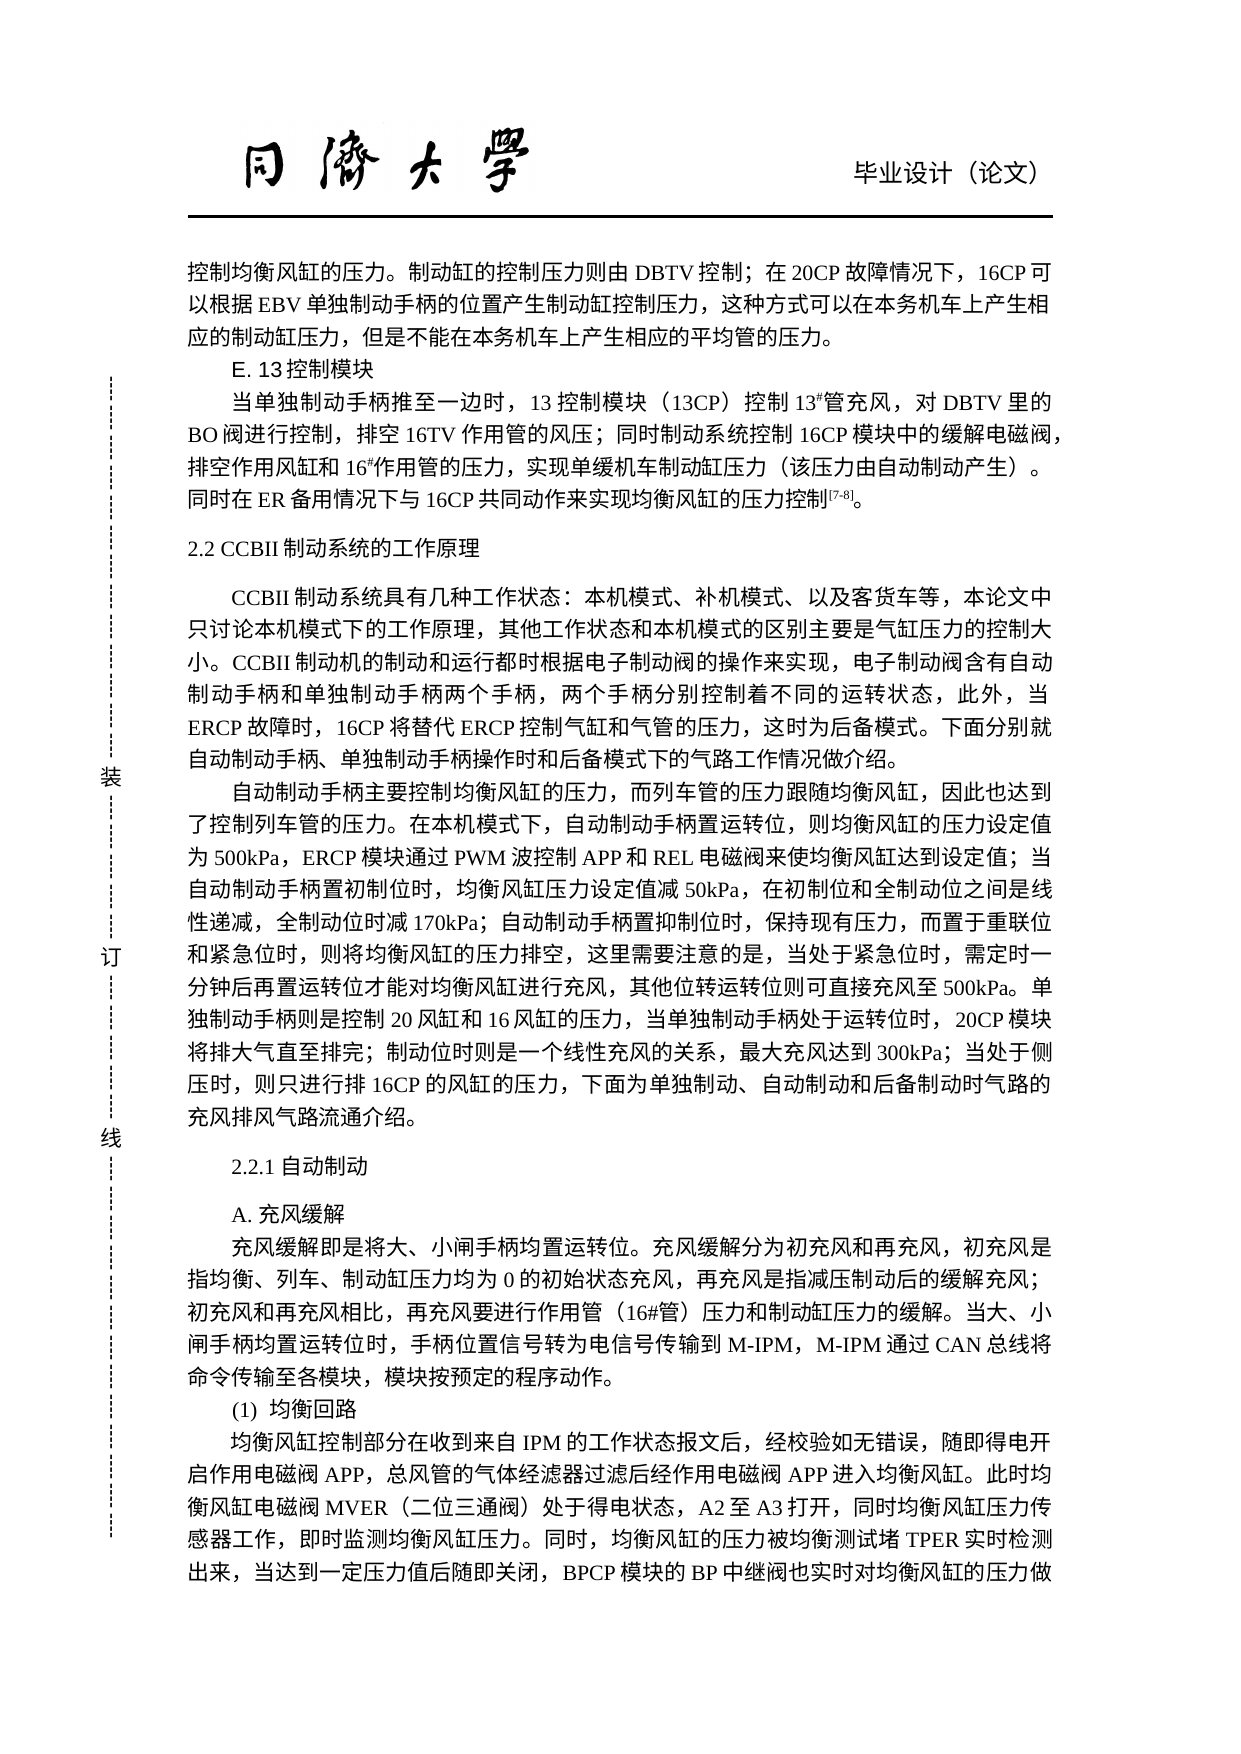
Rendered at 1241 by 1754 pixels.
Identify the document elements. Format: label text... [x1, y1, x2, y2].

text 当单独制动手柄推至一边时，13控制模块（13CP）控制13#管充风，对DBTV里的BO阀进行控制，排空16TV作用管的风压；同时制动系统控制16CP模块中的缓解电磁阀，排空作用风缸和16#作用管的压力，实现单缓机车制动缸压力（该压力由自动制动产生）。同时在ER备用情况下与16CP共同动作来实现均衡风缸的压力控制[7-8]。 [187, 384, 1053, 514]
subtitle 2.2 CCBII制动系统的工作原理 [187, 531, 1053, 563]
list E. 13控制模块 [187, 352, 1053, 384]
text CCBII制动系统具有几种工作状态：本机模式、补机模式、以及客货车等，本论文中只讨论本机模式下的工作原理，其他工作状态和本机模式的区别主要是气缸压力的控制大小。CCBII制动机的制动和运行都时根据电子制动阀的操作来实现，电子制动阀含有自动制动手柄和单独制动手柄两个手柄，两个手柄分别控制着不同的运转状态，此外，当ERCP故障时，16CP将替代ERCP控制气缸和气管的压力，这时为后备模式。下面分别就自动制动手柄、单独制动手柄操作时和后备模式下的气路工作情况做介绍。 [187, 579, 1053, 774]
picture [224, 119, 547, 198]
text 自动制动手柄主要控制均衡风缸的压力，而列车管的压力跟随均衡风缸，因此也达到了控制列车管的压力。在本机模式下，自动制动手柄置运转位，则均衡风缸的压力设定值为500kPa，ERCP模块通过PWM波控制APP和REL电磁阀来使均衡风缸达到设定值；当自动制动手柄置初制位时，均衡风缸压力设定值减50kPa，在初制位和全制动位之间是线性递减，全制动位时减170kPa；自动制动手柄置抑制位时，保持现有压力，而置于重联位和紧急位时，则将均衡风缸的压力排空，这里需要注意的是，当处于紧急位时，需定时一分钟后再置运转位才能对均衡风缸进行充风，其他位转运转位则可直接充风至500kPa。单独制动手柄则是控制20风缸和16风缸的压力，当单独制动手柄处于运转位时，20CP模块将排大气直至排完；制动位时则是一个线性充风的关系，最大充风达到300kPa；当处于侧压时，则只进行排16CP的风缸的压力，下面为单独制动、自动制动和后备制动时气路的充风排风气路流通介绍。 [187, 774, 1053, 1132]
text A. 充风缓解 [187, 1197, 1053, 1229]
list 均衡回路 [232, 1392, 1053, 1424]
text 充风缓解即是将大、小闸手柄均置运转位。充风缓解分为初充风和再充风，初充风是指均衡、列车、制动缸压力均为0的初始状态充风，再充风是指减压制动后的缓解充风；初充风和再充风相比，再充风要进行作用管（16#管）压力和制动缸压力的缓解。当大、小闸手柄均置运转位时，手柄位置信号转为电信号传输到M-IPM，M-IPM通过CAN总线将命令传输至各模块，模块按预定的程序动作。 [187, 1229, 1053, 1392]
subtitle 2.2.1 自动制动 [187, 1148, 1053, 1181]
